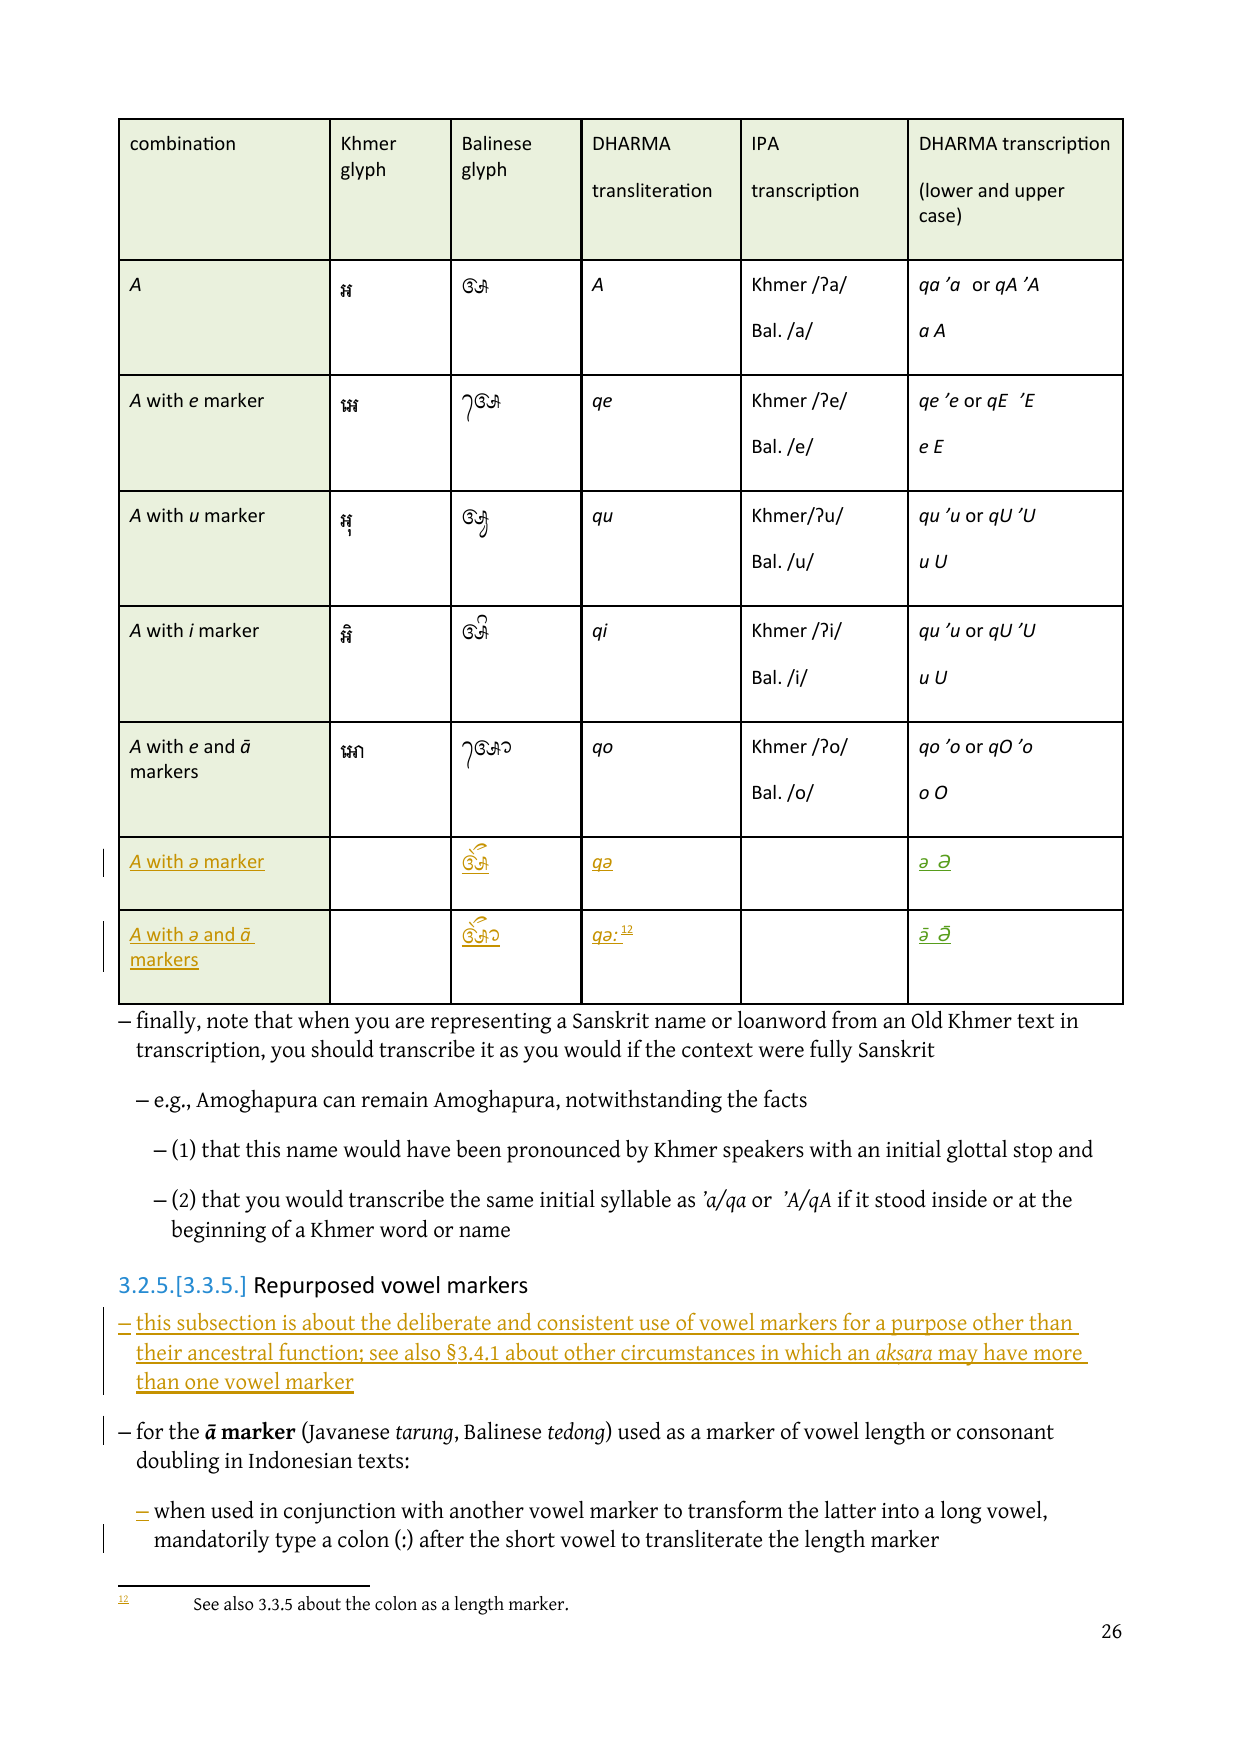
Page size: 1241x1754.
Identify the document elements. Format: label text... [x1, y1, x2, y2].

list finally, note that when you are representing a Sanskrit name or loanword from an Old Khmer text in transcription, you should transcribe it as you would if the context were fully Sanskrit [118, 1005, 1122, 1064]
table_cell A with u marker [120, 492, 329, 605]
table_cell [742, 838, 907, 909]
table_cell [452, 911, 580, 1003]
table_cell qu ’u or qU ’U u U [909, 607, 1122, 721]
table_cell [742, 911, 907, 1003]
table_cell qo ’o or qO ’o o O [909, 723, 1122, 836]
table_cell េអា [331, 723, 450, 836]
list e.g., Amoghapura can remain Amoghapura, notwithstanding the facts [136, 1084, 1122, 1114]
table_cell [909, 838, 1122, 909]
table_header Khmer glyph [331, 120, 450, 259]
table_cell Khmer/ʔu/ Bal. /u/ [742, 492, 907, 605]
table_cell A [120, 261, 329, 374]
table_cell [909, 911, 1122, 1003]
table_cell qu [583, 492, 740, 605]
table_cell qi [583, 607, 740, 721]
table_cell ᬅᬶ [452, 607, 580, 721]
table_cell [120, 838, 329, 909]
table_header combination [120, 120, 329, 259]
table_cell A with e and ā markers [120, 723, 329, 836]
table_cell ᬅᭀ [452, 723, 580, 836]
table_header Balinese glyph [452, 120, 580, 259]
list 3.4.1 [118, 1307, 1122, 1395]
list (2) that you would transcribe the same initial syllable as ’a/qa or ’A/qA if it stood inside or at the beginning of a Khmer word or name [153, 1184, 1122, 1243]
table_cell [583, 911, 740, 1003]
table_cell Khmer /ʔo/ Bal. /o/ [742, 723, 907, 836]
table_cell [120, 911, 329, 1003]
table_cell qu ’u or qU ’U u U [909, 492, 1122, 605]
table_cell អ [331, 261, 450, 374]
table_cell qa ’a or qA ’A a A [909, 261, 1122, 374]
table_cell A with i marker [120, 607, 329, 721]
table_header DHARMA transcription (lower and upper case) [909, 120, 1122, 259]
list (1) that this name would have been pronounced by Khmer speakers with an initial glottal stop and [153, 1134, 1122, 1164]
list for the ā marker (Javanese tarung, Balinese tedong) used as a marker of vowel length or consonant doubling in Indonesian texts: [118, 1416, 1122, 1474]
table_cell qo [583, 723, 740, 836]
table_cell [331, 838, 450, 909]
table_cell ᬅᬸ [452, 492, 580, 605]
table_cell Khmer /ʔe/ Bal. /e/ [742, 376, 907, 490]
table_cell ᬅᬾ [452, 376, 580, 490]
table_cell េអ [331, 376, 450, 490]
table_cell qe [583, 376, 740, 490]
table_cell អិ [331, 607, 450, 721]
table_cell [331, 911, 450, 1003]
subtitle Repurposed vowel markers [118, 1264, 1122, 1301]
table_header DHARMA transliteration [583, 120, 740, 259]
table_cell Khmer /ʔa/ Bal. /a/ [742, 261, 907, 374]
table_cell [452, 838, 580, 909]
table_cell [583, 838, 740, 909]
table_cell អុ [331, 492, 450, 605]
list when used in conjunction with another vowel marker to transform the latter into a long vowel, mandatorily type a colon (:) after the short vowel to transliterate the length marker [136, 1495, 1122, 1553]
table_cell A [583, 261, 740, 374]
table_cell qe ’e or qE ’E e E [909, 376, 1122, 490]
table_cell ᬅ [452, 261, 580, 374]
table_header IPA transcription [742, 120, 907, 259]
table_cell A with e marker [120, 376, 329, 490]
table_cell Khmer /ʔi/ Bal. /i/ [742, 607, 907, 721]
